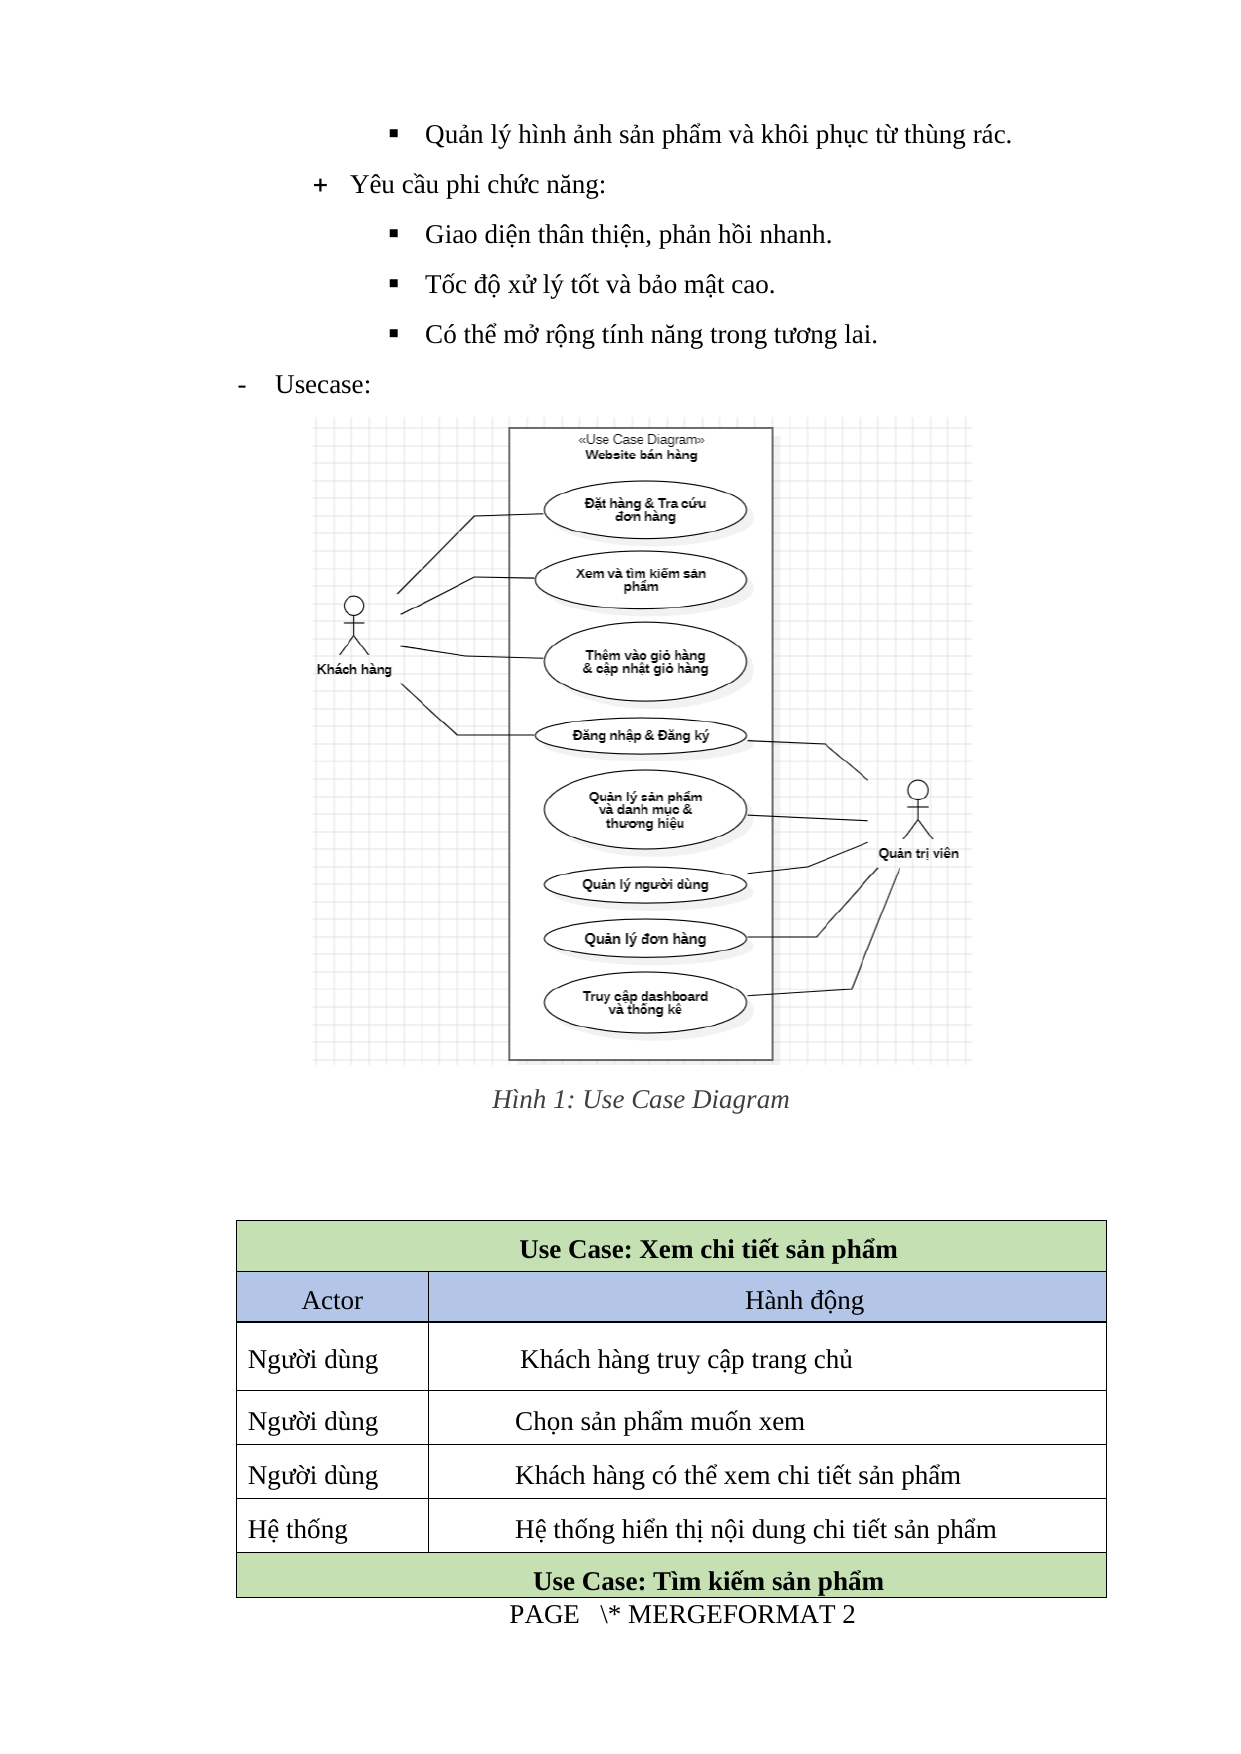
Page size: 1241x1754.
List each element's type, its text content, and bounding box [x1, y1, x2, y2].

list Có thể mở rộng tính năng trong tương lai. [387, 318, 1122, 349]
table_cell Hành động [429, 1272, 1106, 1321]
list Hình 1: Use Case Diagram [162, 1083, 1122, 1114]
list Quản lý hình ảnh sản phẩm và khôi phục từ thùng rác. [387, 118, 1122, 149]
picture [312, 417, 973, 1065]
table_cell Hệ thống [237, 1499, 428, 1552]
table_cell Người dùng [237, 1323, 428, 1390]
table_cell Người dùng [237, 1391, 428, 1444]
text Yêu cầu phi chức năng: [312, 168, 1122, 199]
list Giao diện thân thiện, phản hồi nhanh. [387, 218, 1122, 249]
table_cell [429, 1391, 1106, 1444]
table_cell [237, 1553, 1106, 1597]
table_cell Người dùng [237, 1445, 428, 1498]
table_cell [429, 1499, 1106, 1552]
table_cell [429, 1445, 1106, 1498]
text Usecase: [237, 368, 1122, 399]
table_cell Actor [237, 1272, 428, 1321]
list Tốc độ xử lý tốt và bảo mật cao. [387, 268, 1122, 299]
table_header Use Case: Xem chi tiết sản phẩm [237, 1221, 1106, 1271]
table_cell Khách hàng truy cập trang chủ [429, 1323, 1106, 1390]
